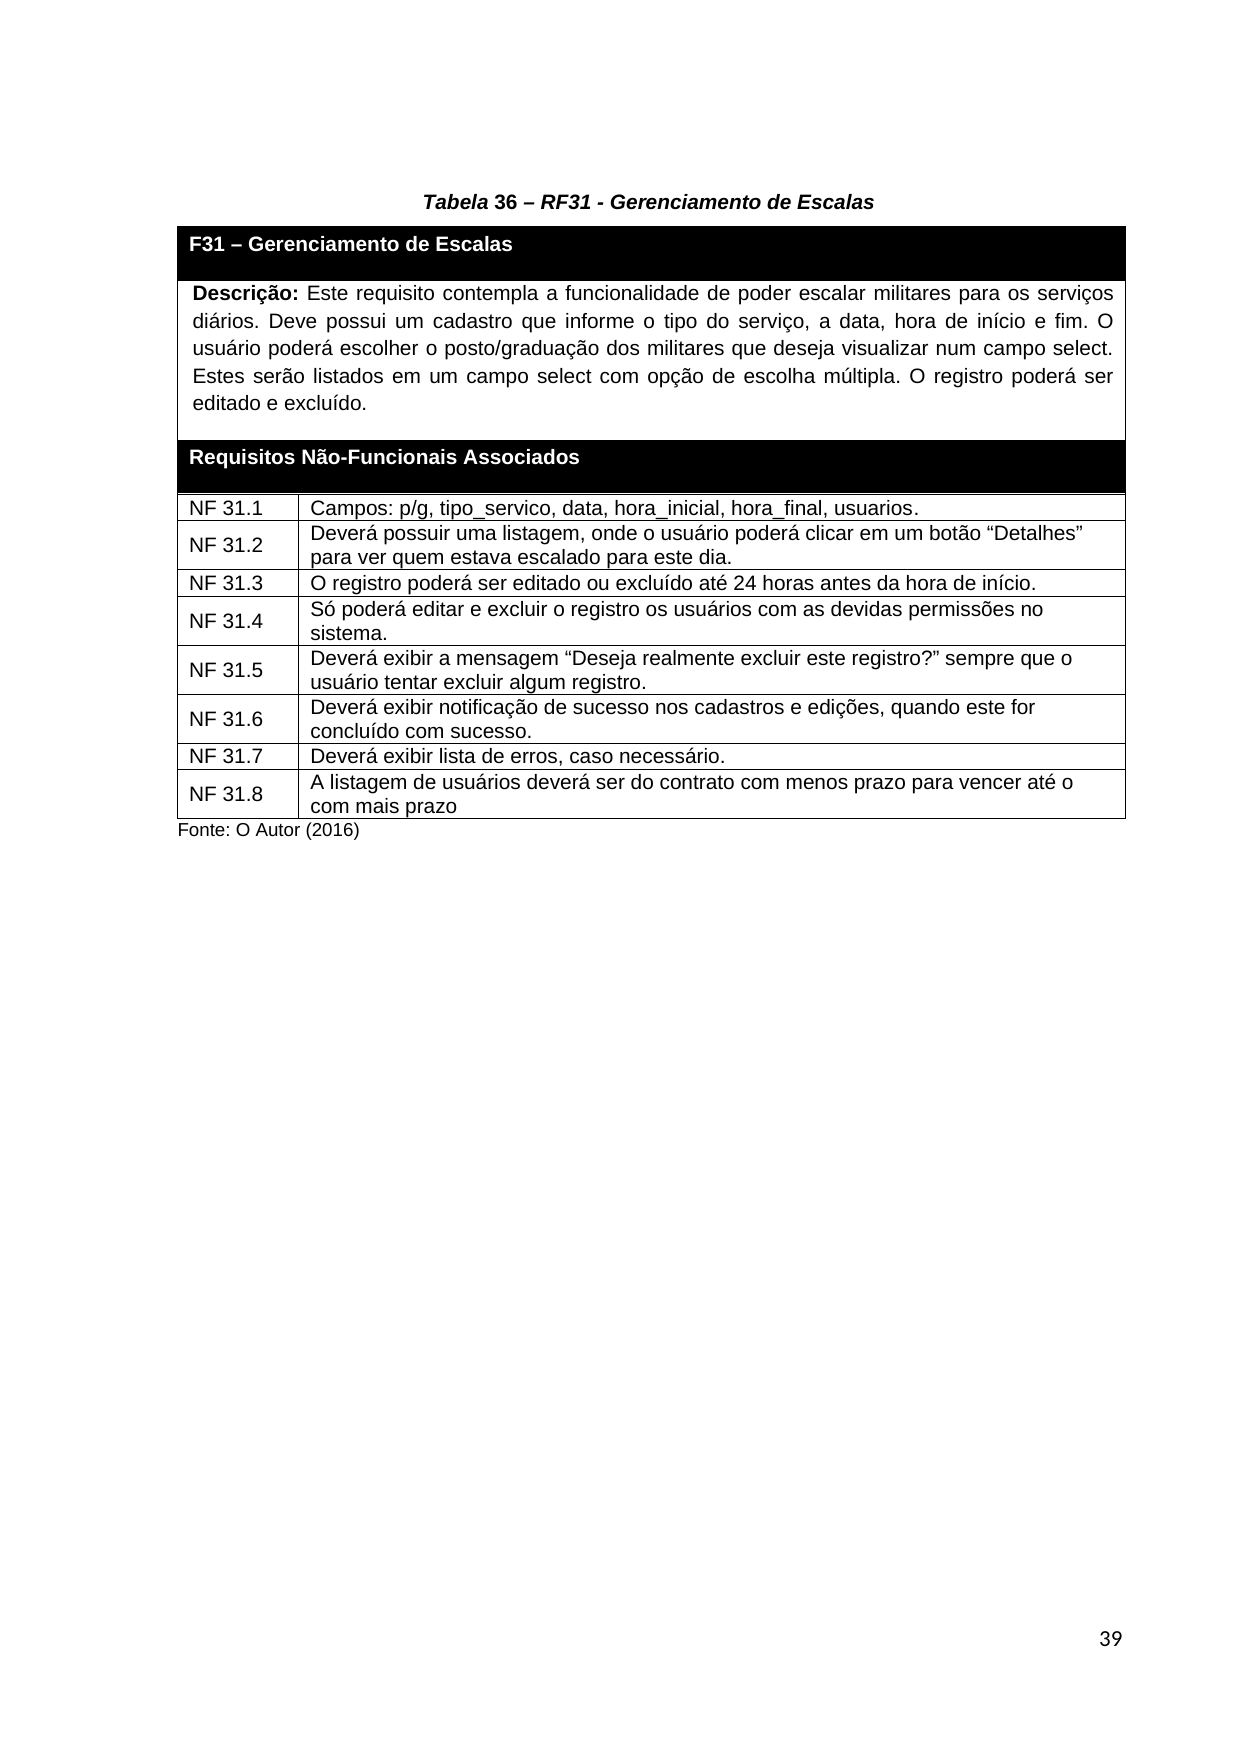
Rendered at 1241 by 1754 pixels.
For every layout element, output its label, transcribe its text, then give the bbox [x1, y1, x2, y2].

table_cell NF 31.5 [178, 646, 298, 693]
table_cell A listagem de usuários deverá ser do contrato com menos prazo para vencer até o com mais prazo [299, 770, 1125, 818]
table_cell NF 31.3 [178, 570, 298, 596]
table_cell O registro poderá ser editado ou excluído até 24 horas antes da hora de início. [299, 570, 1125, 596]
table_cell NF 31.8 [178, 770, 298, 818]
table_cell Requisitos Não-Funcionais Associados [178, 441, 1125, 493]
text Tabela 36 – RF31 - Gerenciamento de Escalas [177, 190, 1122, 214]
table_cell NF 31.7 [178, 744, 298, 769]
table_cell NF 31.2 [178, 521, 298, 569]
table_cell Só poderá editar e excluir o registro os usuários com as devidas permissões no sistema. [299, 597, 1125, 644]
table_cell NF 31.1 [178, 495, 298, 520]
table_cell Campos: p/g, tipo_servico, data, hora_inicial, hora_final, usuarios. [299, 495, 1125, 520]
table_cell NF 31.6 [178, 695, 298, 742]
table_header F31 – Gerenciamento de Escalas [178, 227, 1125, 280]
table_cell NF 31.4 [178, 597, 298, 644]
table_cell Descrição: Este requisito contempla a funcionalidade de poder escalar militares para os serviços diários. Deve possui um cadastro que informe o tipo do serviço, a data, hora de início e fim. O usuário poderá escolher o posto/graduação dos militares que deseja visualizar num campo select. Estes serão listados em um campo select com opção de escolha múltipla. O registro poderá ser editado e excluído. [178, 281, 1125, 440]
table_cell Deverá exibir a mensagem “Deseja realmente excluir este registro?” sempre que o usuário tentar excluir algum registro. [299, 646, 1125, 693]
table_cell Deverá possuir uma listagem, onde o usuário poderá clicar em um botão “Detalhes” para ver quem estava escalado para este dia. [299, 521, 1125, 569]
text Fonte: O Autor (2016) [177, 819, 1157, 841]
table_cell Deverá exibir notificação de sucesso nos cadastros e edições, quando este for concluído com sucesso. [299, 695, 1125, 742]
table_cell Deverá exibir lista de erros, caso necessário. [299, 744, 1125, 769]
